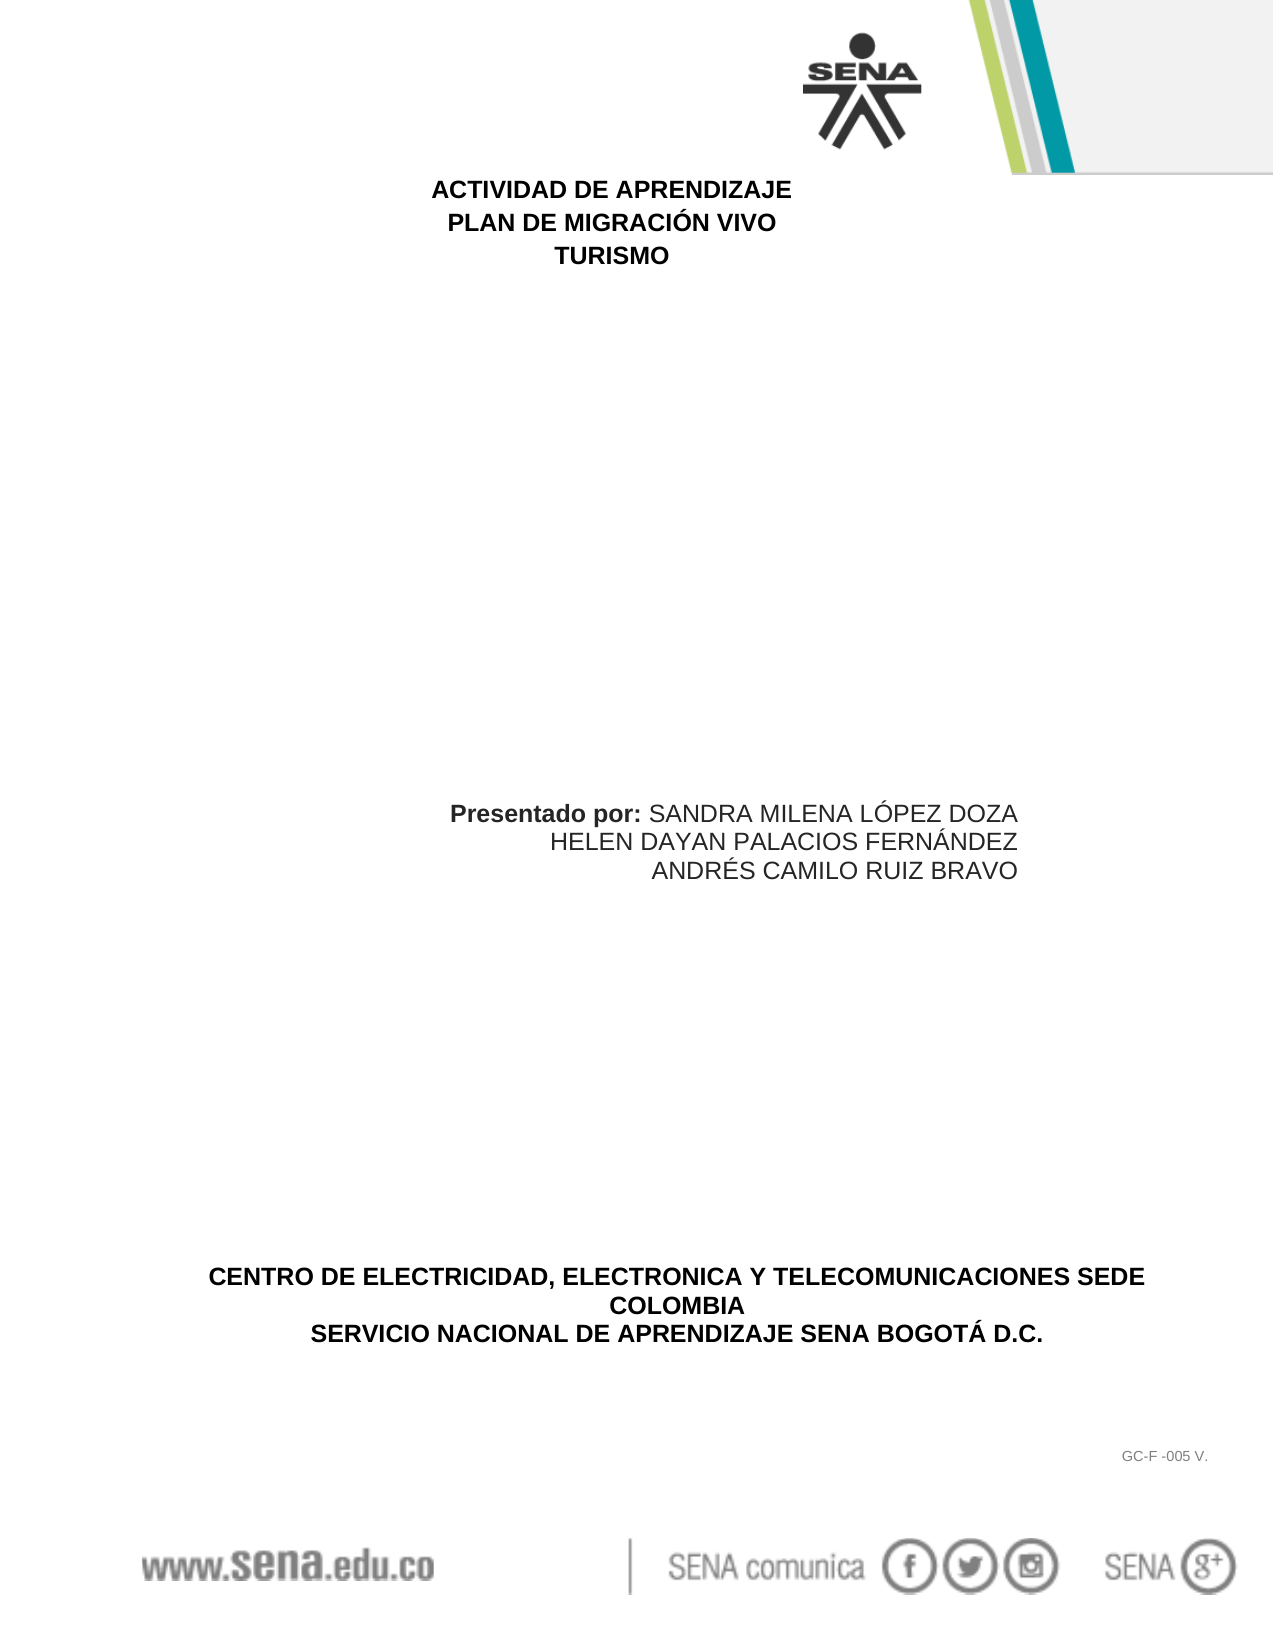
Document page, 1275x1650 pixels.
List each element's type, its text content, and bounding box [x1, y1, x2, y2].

picture [628, 1538, 1238, 1595]
text SERVICIO NACIONAL DE APRENDIZAJE SENA BOGOTÁ D.C. [179, 1319, 1175, 1348]
text CENTRO DE ELECTRICIDAD, ELECTRONICA Y TELECOMUNICACIONES SEDE COLOMBIA [179, 1262, 1175, 1319]
text ANDRÉS CAMILO RUIZ BRAVO [179, 856, 1018, 885]
text Presentado por: SANDRA MILENA LÓPEZ DOZA [179, 799, 1018, 827]
picture [803, 0, 1273, 175]
text HELEN DAYAN PALACIOS FERNÁNDEZ [179, 827, 1018, 856]
picture [141, 1547, 434, 1581]
